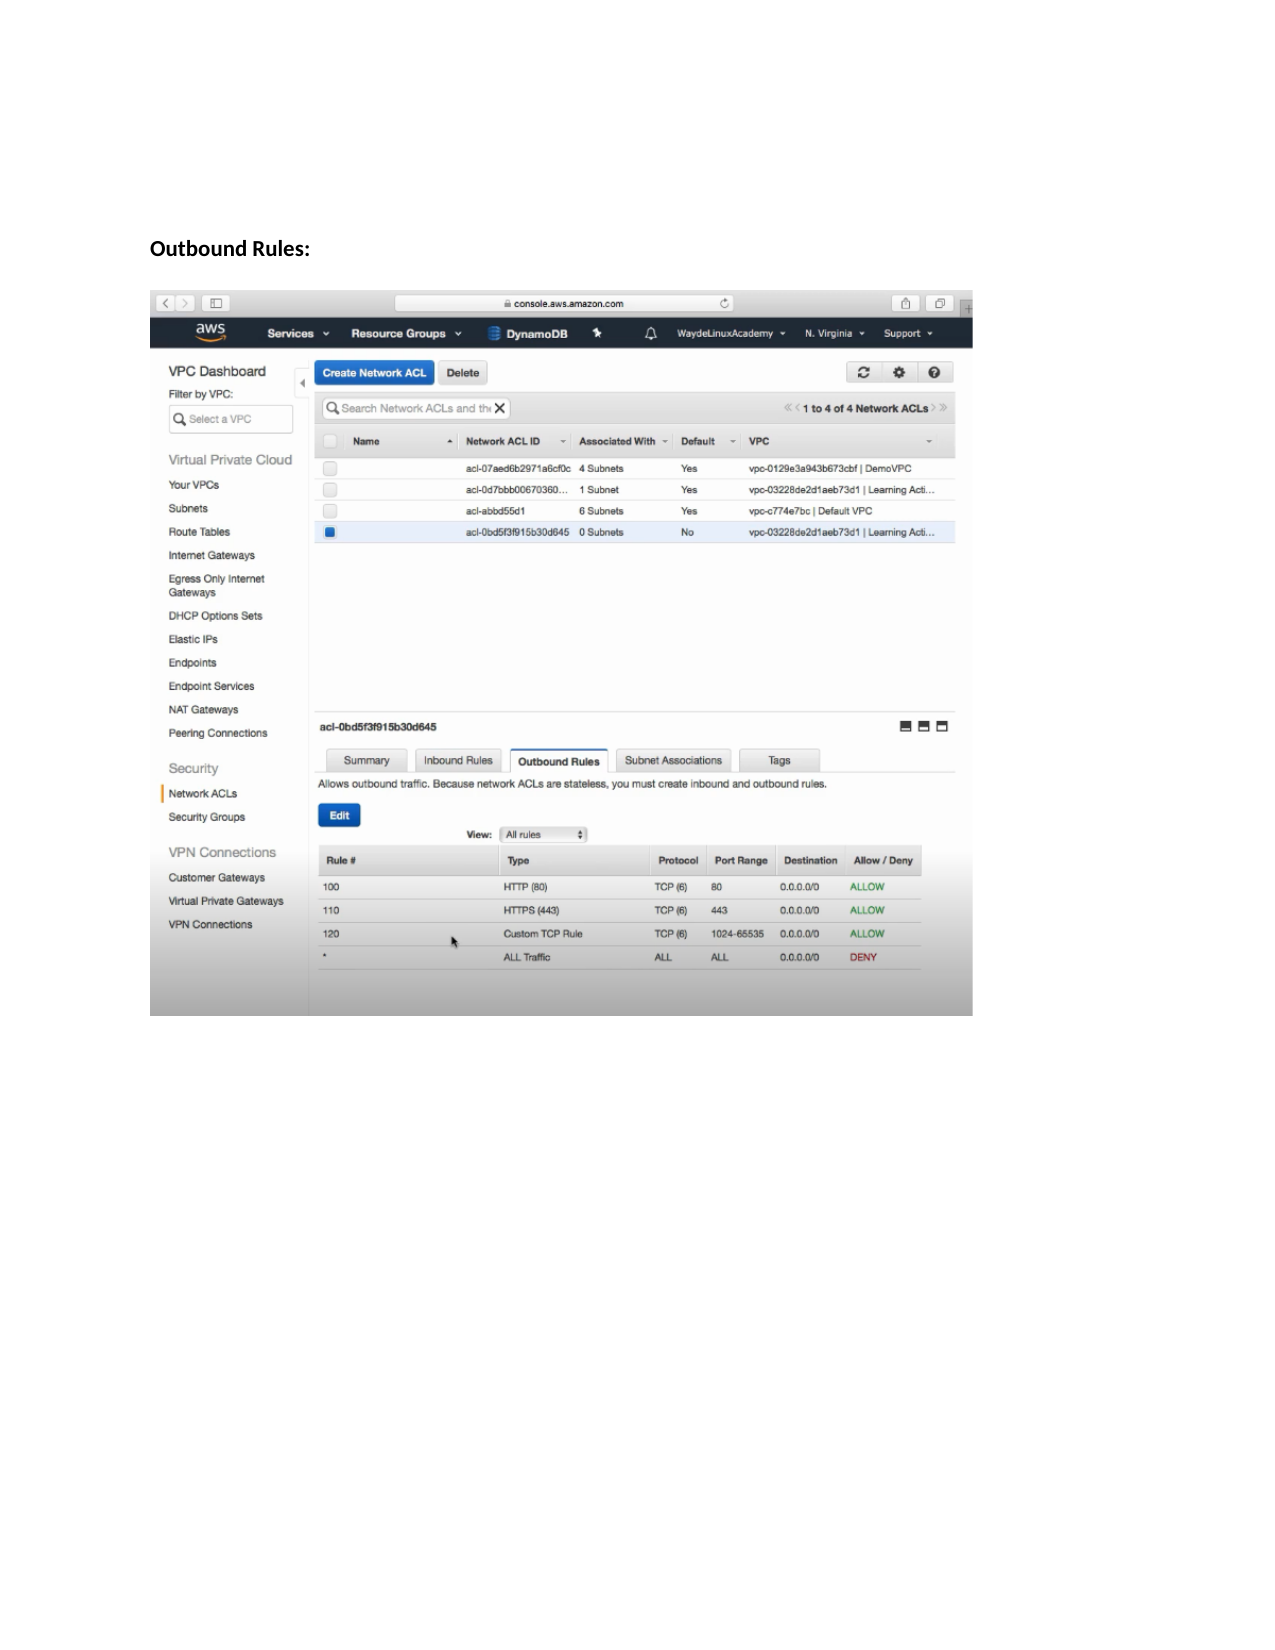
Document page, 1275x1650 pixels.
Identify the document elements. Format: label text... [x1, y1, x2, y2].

picture [150, 290, 973, 1016]
text Outbound Rules: [150, 234, 1125, 262]
